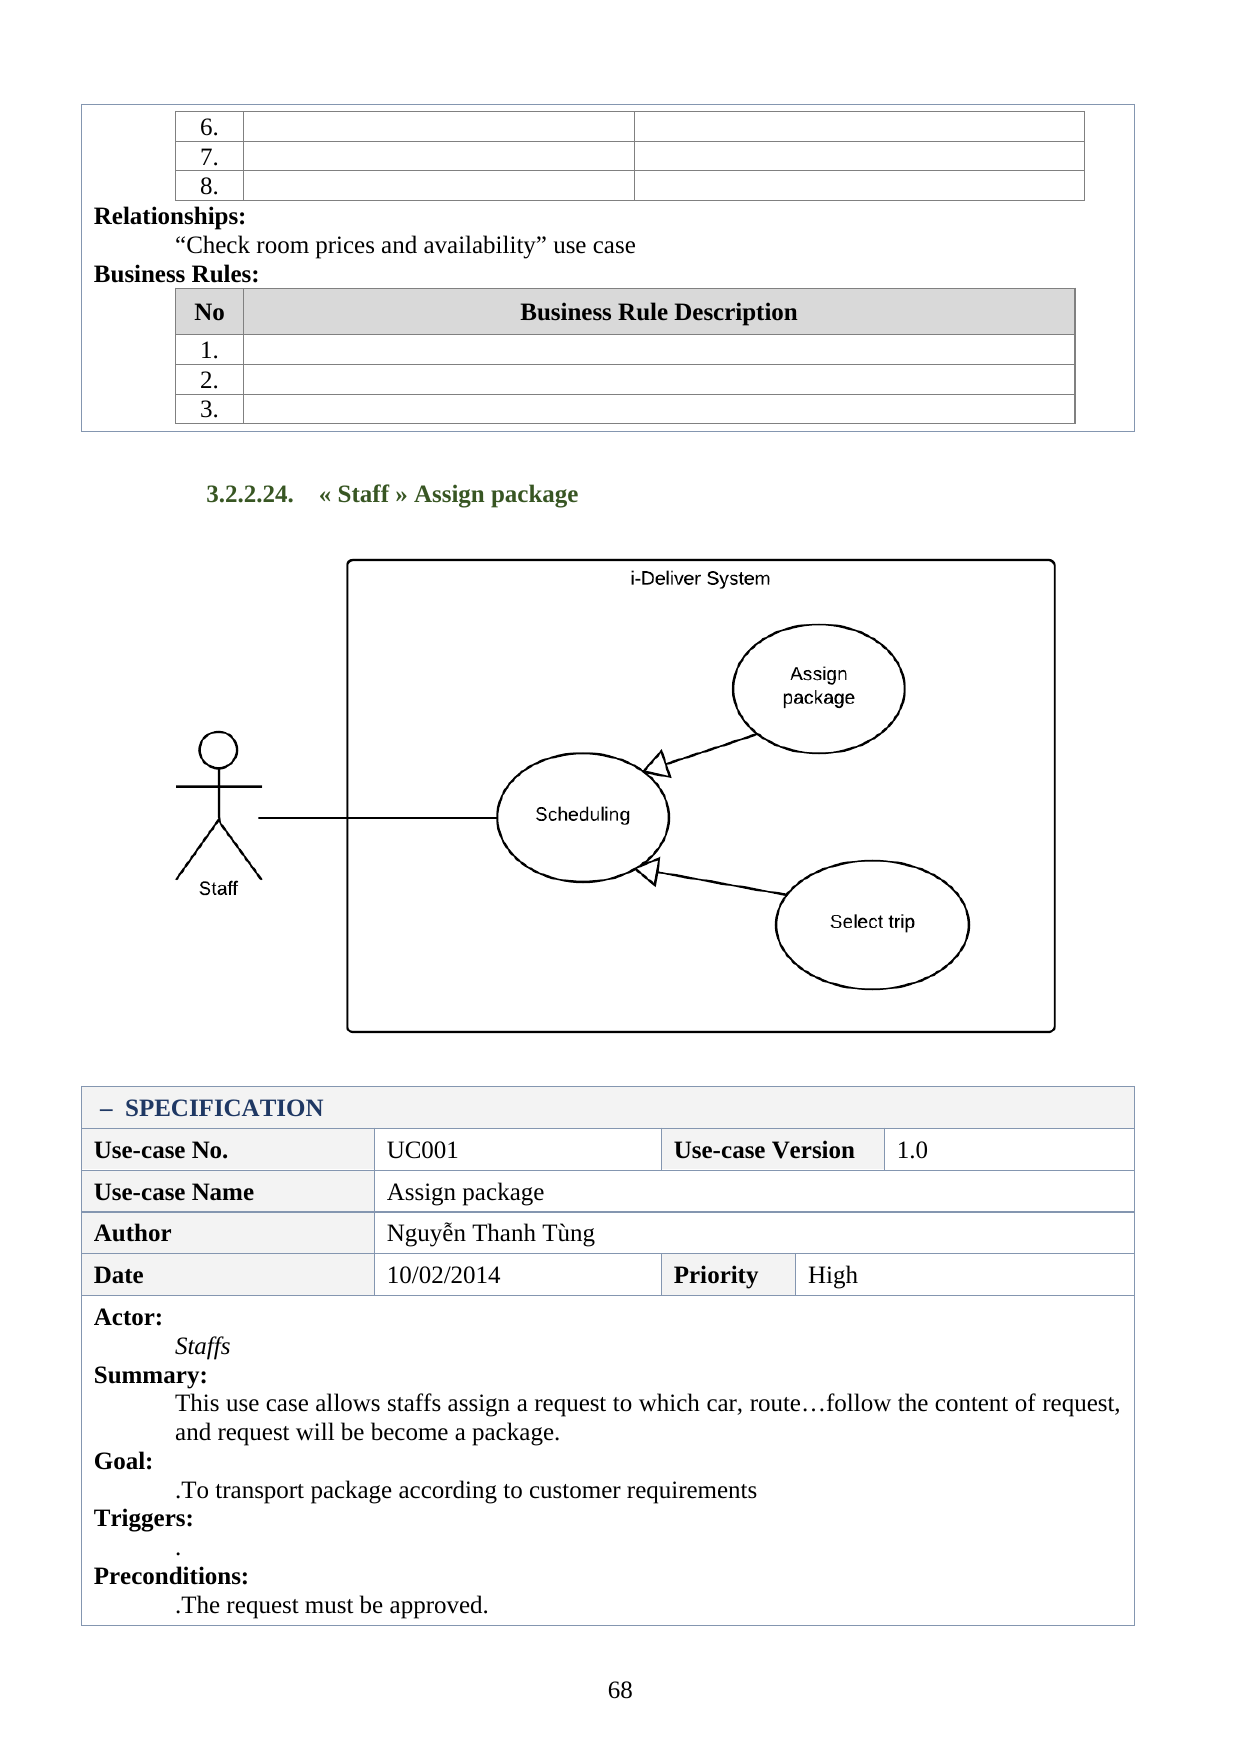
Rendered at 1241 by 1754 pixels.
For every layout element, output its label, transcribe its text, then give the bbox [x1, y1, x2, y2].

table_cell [82, 105, 1134, 431]
subtitle « Staff » Assign package [206, 479, 1146, 508]
table_cell Date [82, 1254, 374, 1295]
table_cell 10/02/2014 [375, 1254, 661, 1295]
table_cell UC001 [375, 1129, 661, 1169]
table_cell Author [82, 1213, 374, 1253]
table_header – SPECIFICATION [82, 1087, 1134, 1128]
table_cell Use-case Version [662, 1129, 884, 1169]
table_cell Use-case No. [82, 1129, 374, 1169]
table_cell Use-case Name [82, 1171, 374, 1211]
table_cell 1.0 [885, 1129, 1134, 1169]
picture [112, 522, 1128, 1067]
table_cell Assign package [375, 1171, 1134, 1211]
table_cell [82, 1296, 1134, 1624]
table_cell High [796, 1254, 1134, 1295]
table_cell Priority [662, 1254, 795, 1295]
table_cell Nguyễn Thanh Tùng [375, 1213, 1134, 1253]
